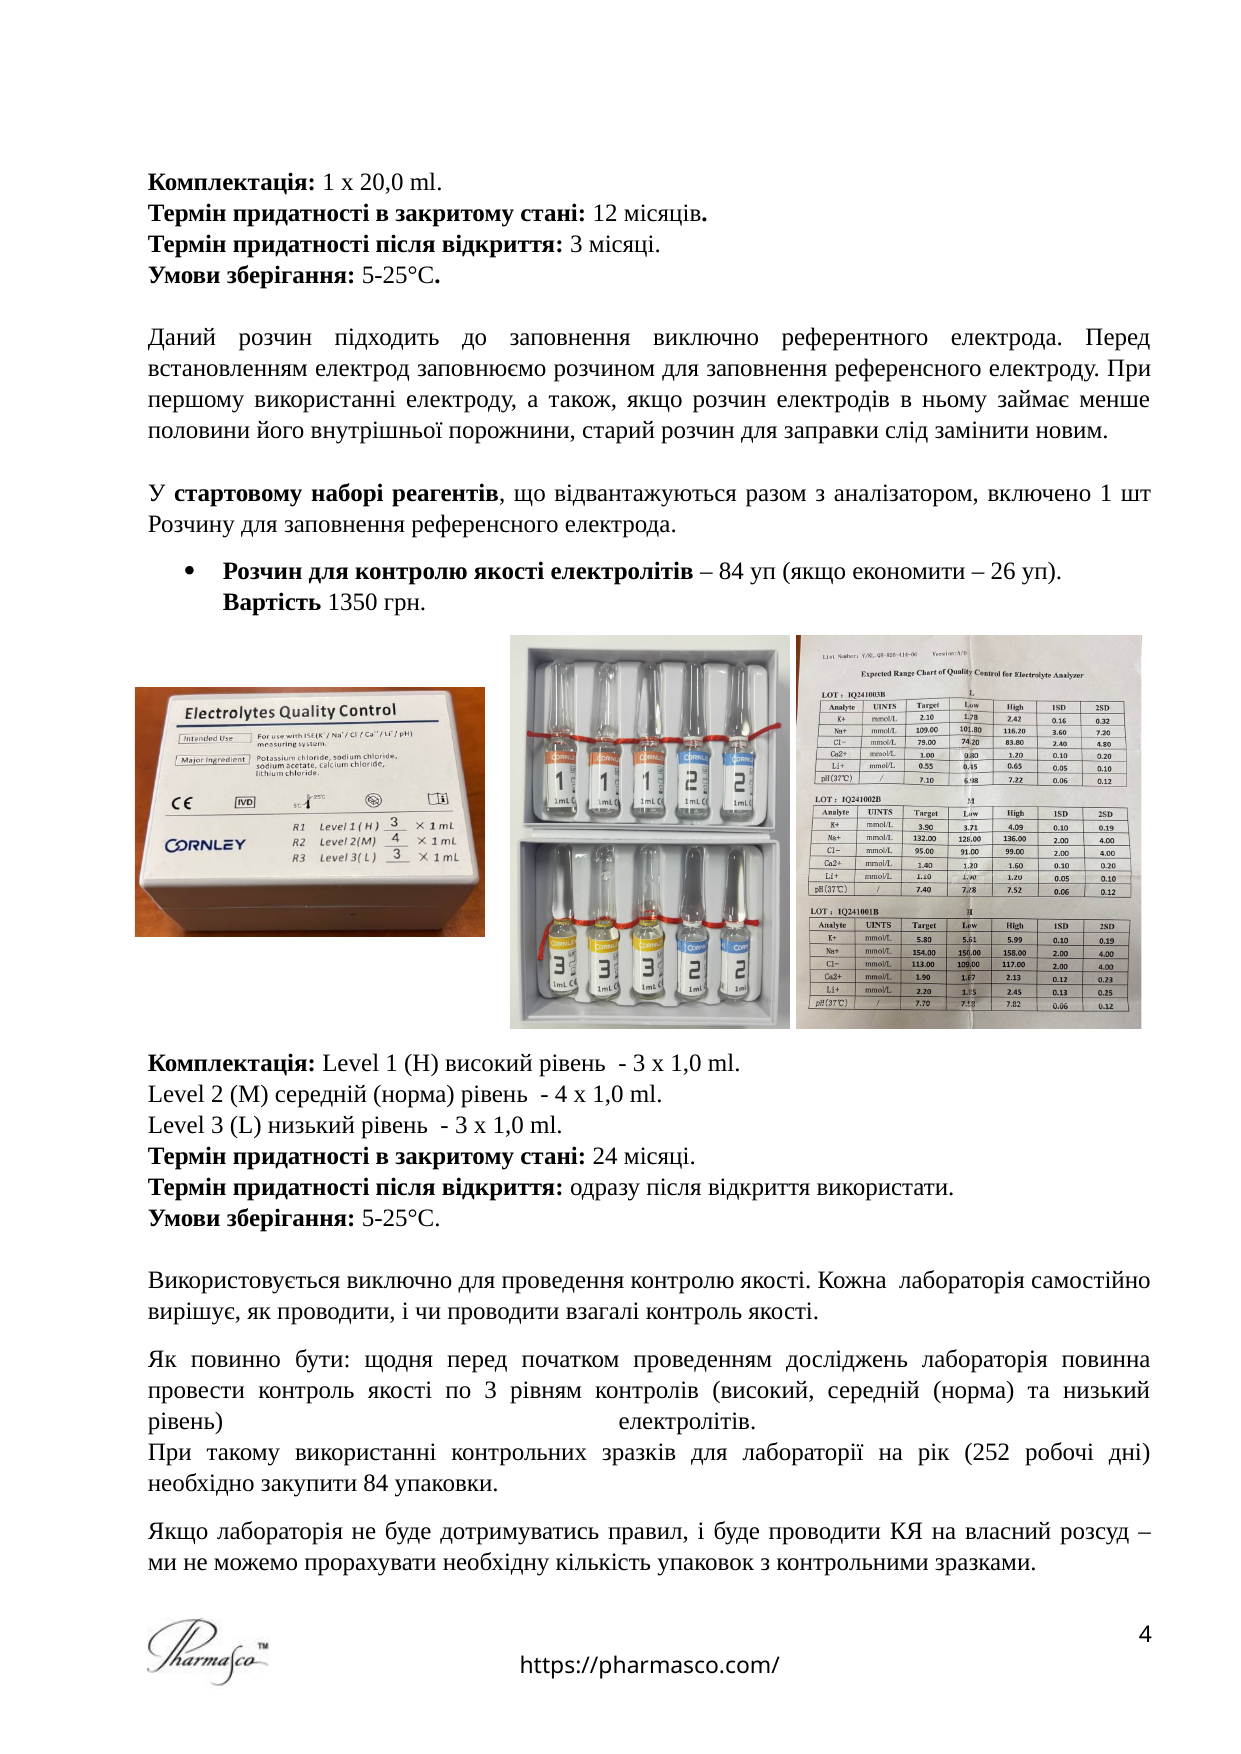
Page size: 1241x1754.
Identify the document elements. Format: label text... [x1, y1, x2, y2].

text Даний розчин підходить до заповнення виключно референтного електрода. Перед встановленням електрод заповнюємо розчином для заповнення референсного електроду. При першому використанні електроду, а також, якщо розчин електродів в ньому займає менше половини його внутрішньої порожнини, старий розчин для заправки слід замінити новим. [148, 322, 1152, 444]
text Як повинно бути: щодня перед початком проведенням досліджень лабораторія повинна провести контроль якості по 3 рівням контролів (високий, середній (норма) та низький рівень) електролітів. При такому використанні контрольних зразків для лабораторії на рік (252 робочі дні) необхідно закупити 84 упаковки. [148, 1344, 1152, 1497]
text Комплектація: 1 x 20,0 ml. [148, 167, 1152, 196]
picture [147, 1618, 270, 1689]
text Level 2 (M) середній (норма) рівень - 4 x 1,0 ml. [148, 1079, 1152, 1108]
text Термін придатності після відкриття: одразу після відкриття використати. [148, 1172, 1152, 1201]
text Комплектація: Level 1 (H) високий рівень - 3 x 1,0 ml. [148, 1048, 1152, 1077]
text Умови зберігання: 5-25°С. [148, 260, 1152, 289]
text Level 3 (L) низький рівень - 3 x 1,0 ml. [148, 1110, 1152, 1139]
text Умови зберігання: 5-25°С. [148, 1203, 1152, 1232]
text Використовується виключно для проведення контролю якості. Кожна лабораторія самостійно вирішує, як проводити, і чи проводити взагалі контроль якості. [148, 1234, 1152, 1325]
text Термін придатності в закритому стані: 24 місяці. [148, 1141, 1152, 1170]
list Вартість 1350 грн. [223, 587, 1152, 616]
text У стартовому наборі реагентів, що відвантажуються разом з аналізатором, включено 1 шт Розчину для заповнення референсного електрода. [148, 478, 1152, 537]
text Термін придатності в закритому стані: 12 місяців. [148, 198, 1152, 227]
list Розчин для контролю якості електролітів – 84 уп (якщо економити – 26 уп). [185, 556, 1152, 585]
picture [134, 687, 485, 937]
text Термін придатності після відкриття: 3 місяці. [148, 229, 1152, 258]
picture [796, 635, 1142, 1029]
text Якщо лабораторія не буде дотримуватись правил, і буде проводити КЯ на власний розсуд – ми не можемо прорахувати необхідну кількість упаковок з контрольними зразками. [148, 1516, 1152, 1576]
